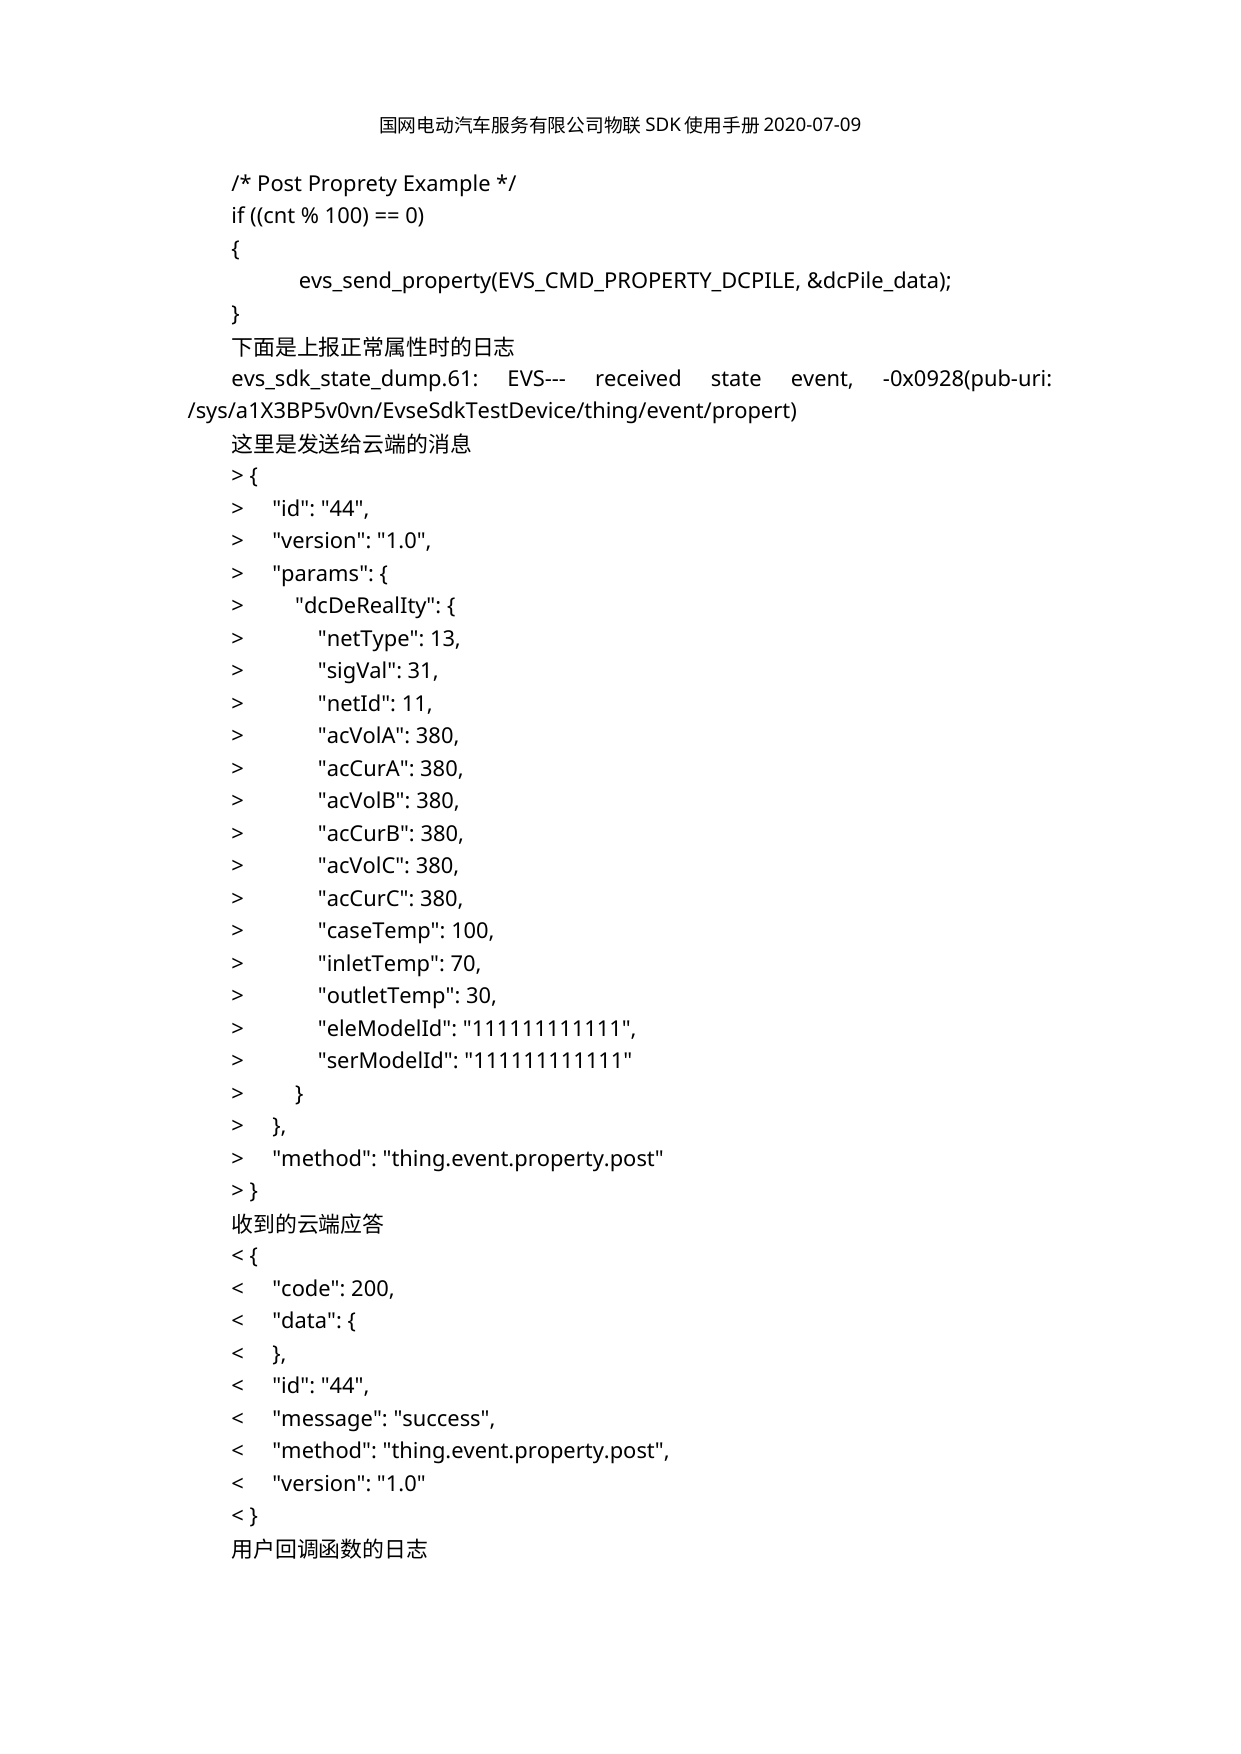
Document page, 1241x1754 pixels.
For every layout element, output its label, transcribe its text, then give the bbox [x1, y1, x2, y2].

text < "id": "44", [187, 1369, 1053, 1402]
text > "params": { [187, 557, 1053, 589]
text > "acVolC": 380, [187, 849, 1053, 882]
text { [187, 232, 1053, 264]
text > "netType": 13, [187, 622, 1053, 654]
text 这里是发送给云端的消息 [187, 427, 1053, 459]
text > } [187, 1174, 1053, 1207]
text < } [187, 1499, 1053, 1532]
text /* Post Proprety Example */ [187, 167, 1053, 199]
text < "data": { [187, 1304, 1053, 1337]
text < }, [187, 1337, 1053, 1369]
text > { [187, 459, 1053, 492]
text > "outletTemp": 30, [187, 979, 1053, 1012]
text > "method": "thing.event.property.post" [187, 1142, 1053, 1174]
text if ((cnt % 100) == 0) [187, 199, 1053, 232]
text 下面是上报正常属性时的日志 [187, 329, 1053, 362]
text > }, [187, 1109, 1053, 1142]
text < "code": 200, [187, 1272, 1053, 1304]
text > "acCurB": 380, [187, 817, 1053, 849]
text > "dcDeRealIty": { [187, 589, 1053, 622]
text 用户回调函数的日志 [187, 1532, 1053, 1564]
text > "id": "44", [187, 492, 1053, 524]
text > "acVolA": 380, [187, 719, 1053, 752]
text > "serModelId": "111111111111" [187, 1044, 1053, 1077]
text evs_sdk_state_dump.61: EVS--- received state event, -0x0928(pub-uri: /sys/a1X3BP5v0vn/EvseSdkTestDevice/thing/event/propert) [187, 362, 1053, 427]
text > "acCurC": 380, [187, 882, 1053, 914]
text > "eleModelId": "111111111111", [187, 1012, 1053, 1044]
text < { [187, 1239, 1053, 1272]
text > "sigVal": 31, [187, 654, 1053, 687]
text < "message": "success", [187, 1402, 1053, 1434]
text evs_send_property(EVS_CMD_PROPERTY_DCPILE, &dcPile_data); [187, 264, 1053, 297]
text > "acCurA": 380, [187, 752, 1053, 784]
text > "inletTemp": 70, [187, 947, 1053, 979]
text > "caseTemp": 100, [187, 914, 1053, 947]
text } [187, 297, 1053, 329]
text > "netId": 11, [187, 687, 1053, 719]
text < "version": "1.0" [187, 1467, 1053, 1499]
text > "acVolB": 380, [187, 784, 1053, 817]
text < "method": "thing.event.property.post", [187, 1434, 1053, 1467]
text > } [187, 1077, 1053, 1109]
text > "version": "1.0", [187, 524, 1053, 557]
text 收到的云端应答 [187, 1207, 1053, 1239]
